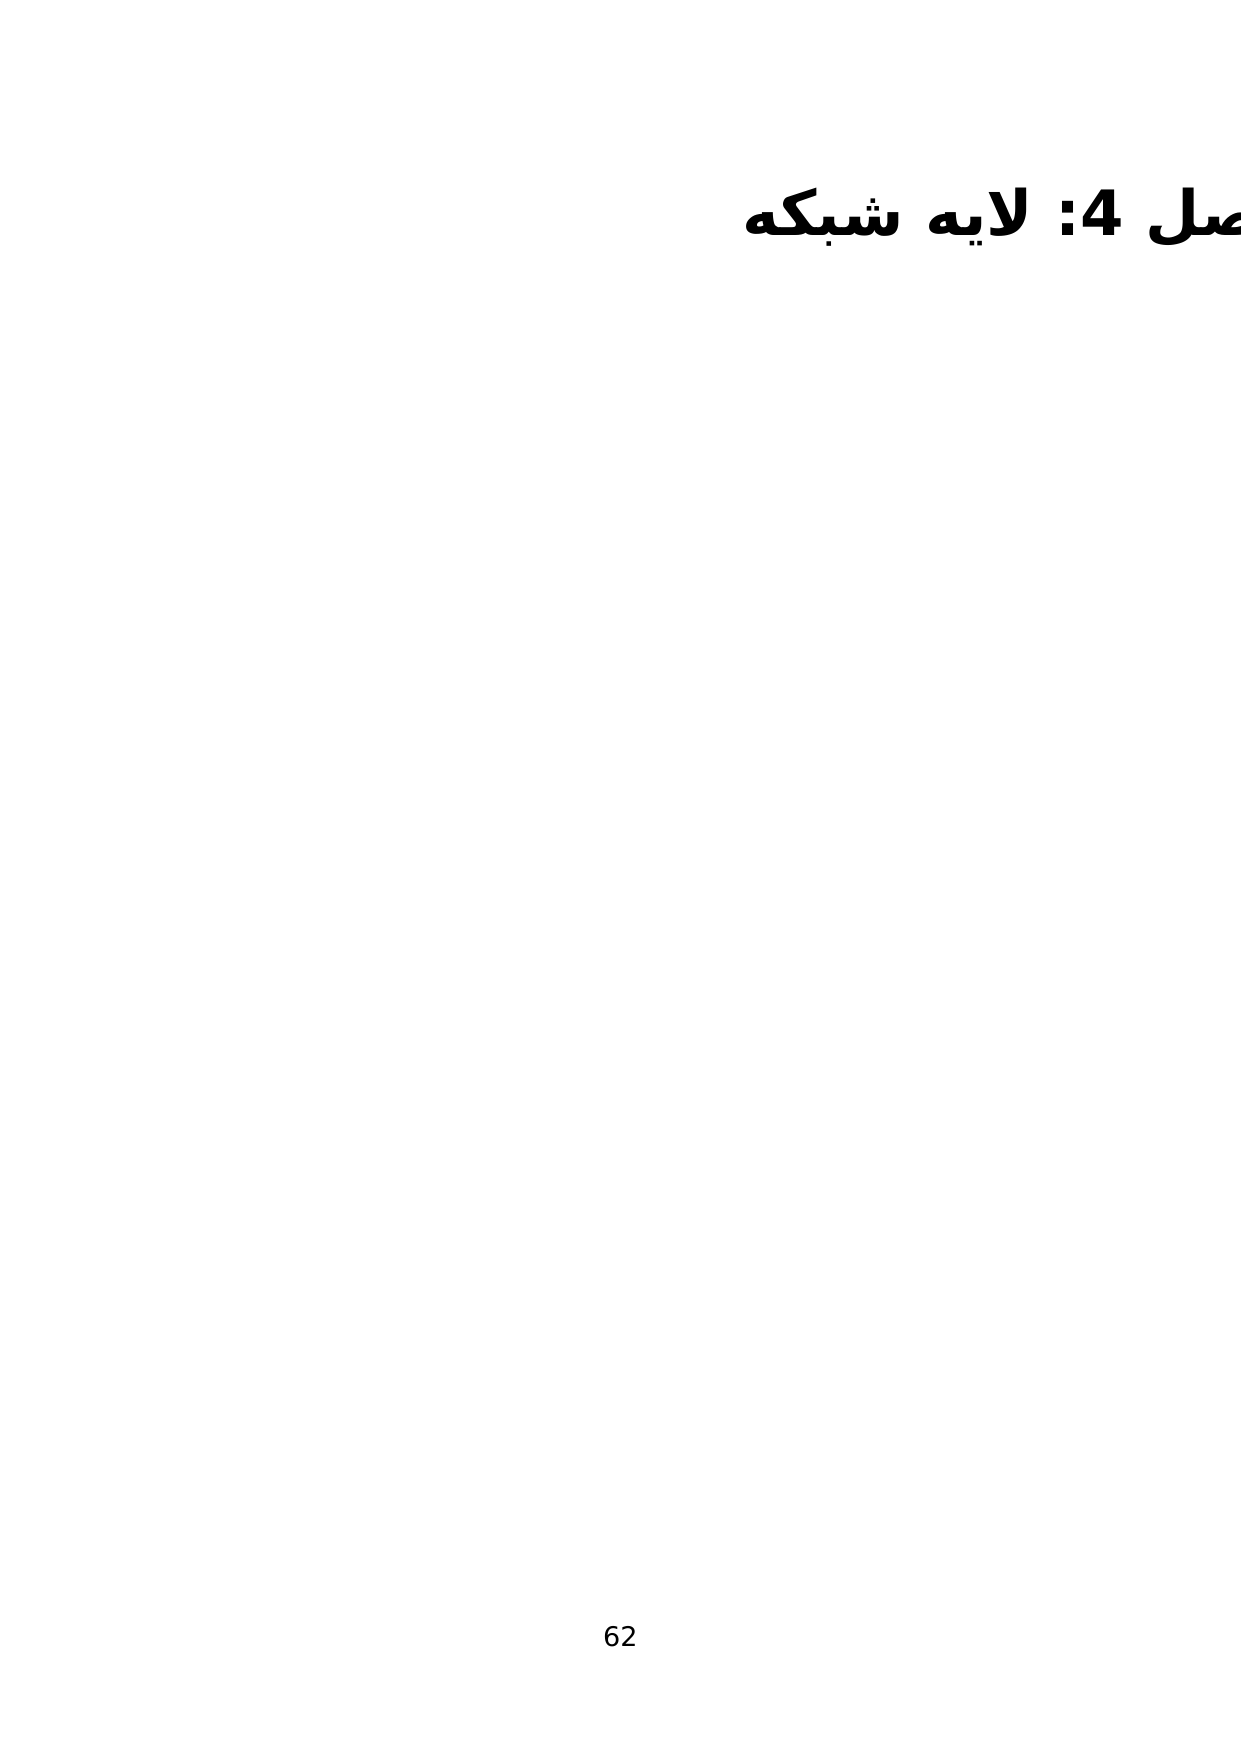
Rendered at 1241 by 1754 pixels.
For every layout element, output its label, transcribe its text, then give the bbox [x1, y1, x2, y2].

text لایه شبکه [177, 177, 1033, 250]
